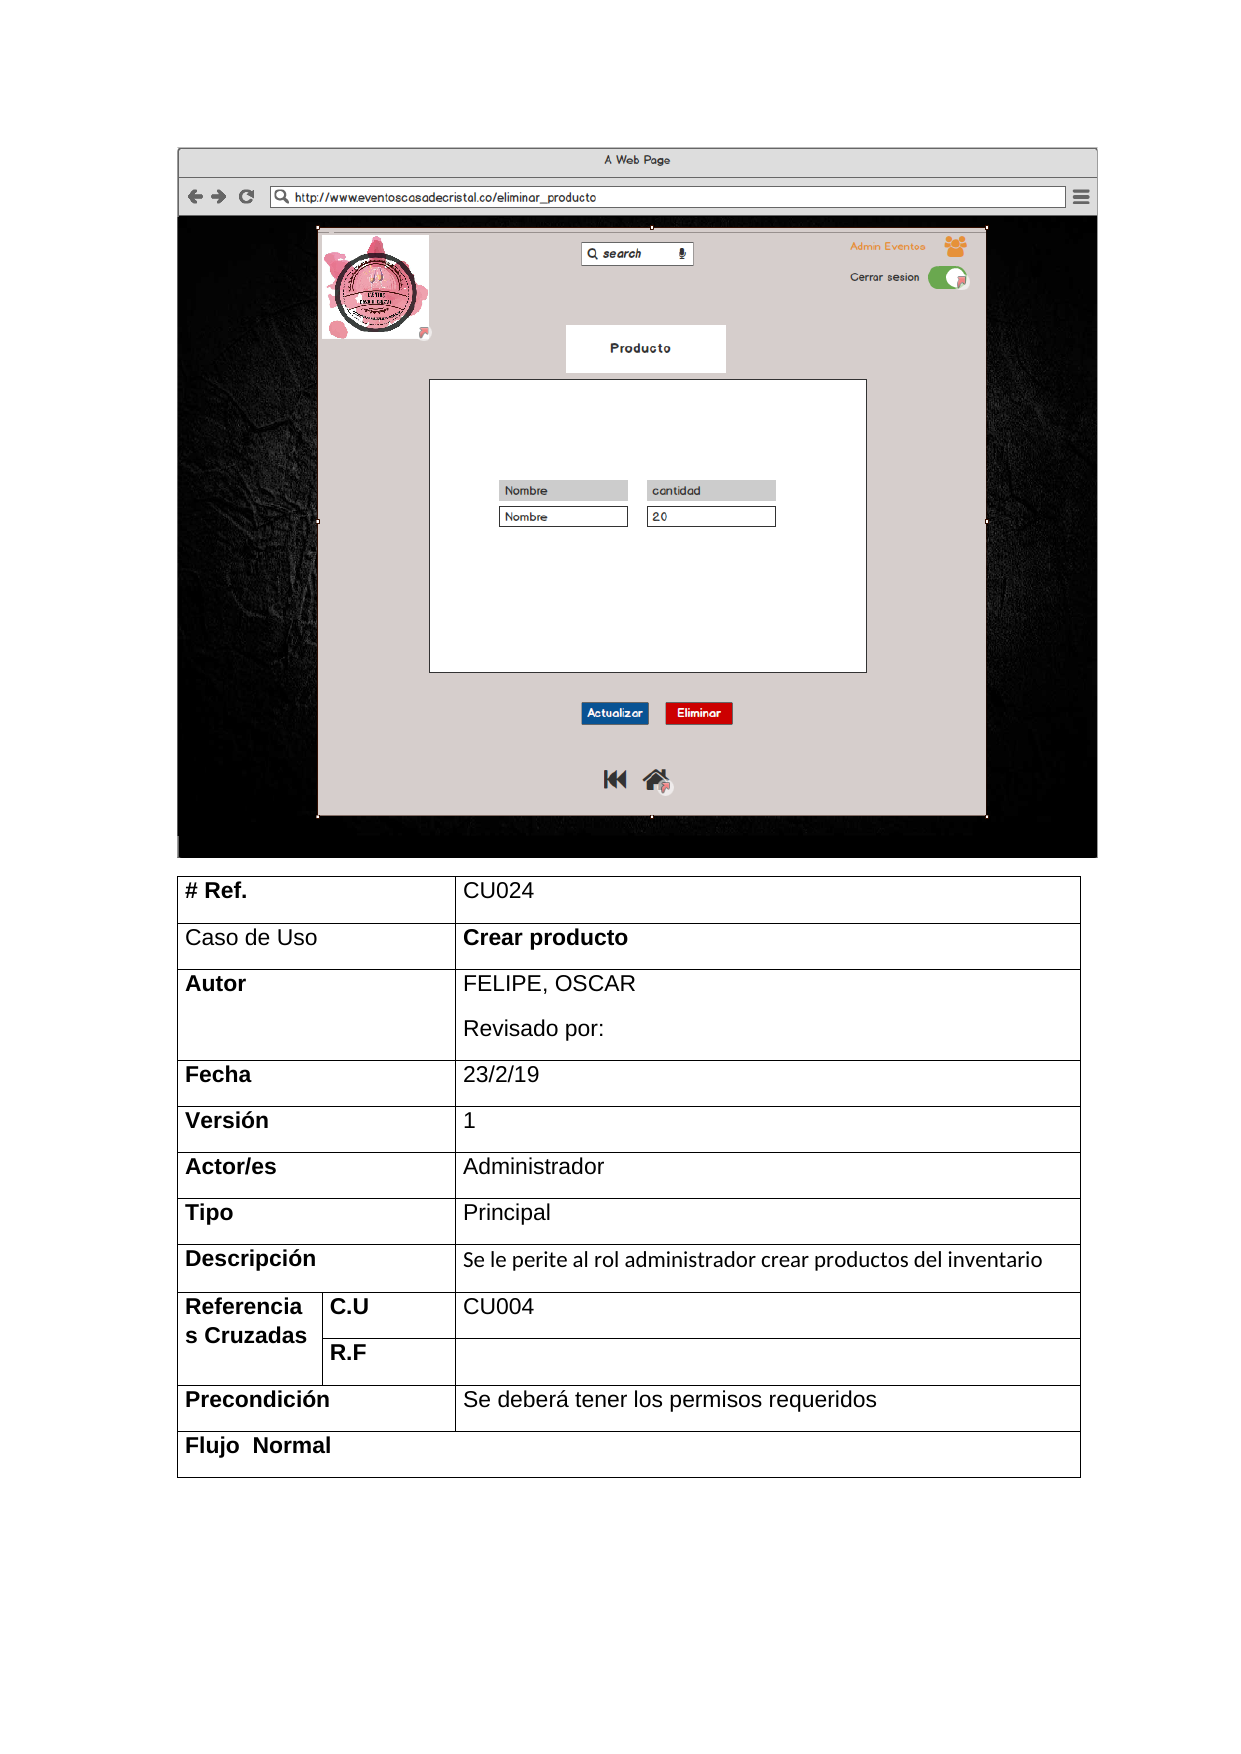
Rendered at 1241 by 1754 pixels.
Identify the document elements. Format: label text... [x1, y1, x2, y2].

table_cell Flujo Normal [178, 1432, 1080, 1477]
table_header CU024 [456, 877, 1080, 922]
table_cell FELIPE, OSCAR Revisado por: [456, 970, 1080, 1060]
table_cell Tipo [178, 1199, 455, 1244]
table_cell Crear producto [456, 924, 1080, 968]
table_cell R.F [323, 1339, 455, 1384]
picture [177, 147, 1098, 858]
table_cell CU004 [456, 1293, 1080, 1338]
table_cell Precondición [178, 1386, 455, 1431]
table_cell Descripción [178, 1245, 455, 1292]
table_cell 23/2/19 [456, 1061, 1080, 1106]
table_cell Versión [178, 1107, 455, 1152]
table_cell [456, 1339, 1080, 1384]
table_cell 1 [456, 1107, 1080, 1152]
table_cell Referencias Cruzadas [178, 1293, 322, 1384]
table_cell Administrador [456, 1153, 1080, 1198]
table_header # Ref. [178, 877, 455, 922]
table_cell C.U [323, 1293, 455, 1338]
table_cell Fecha [178, 1061, 455, 1106]
table_cell Caso de Uso [178, 924, 455, 968]
table_cell Se deberá tener los permisos requeridos [456, 1386, 1080, 1431]
table_cell Actor/es [178, 1153, 455, 1198]
table_cell Se le perite al rol administrador crear productos del inventario [456, 1245, 1080, 1292]
table_cell Principal [456, 1199, 1080, 1244]
table_cell Autor [178, 970, 455, 1060]
